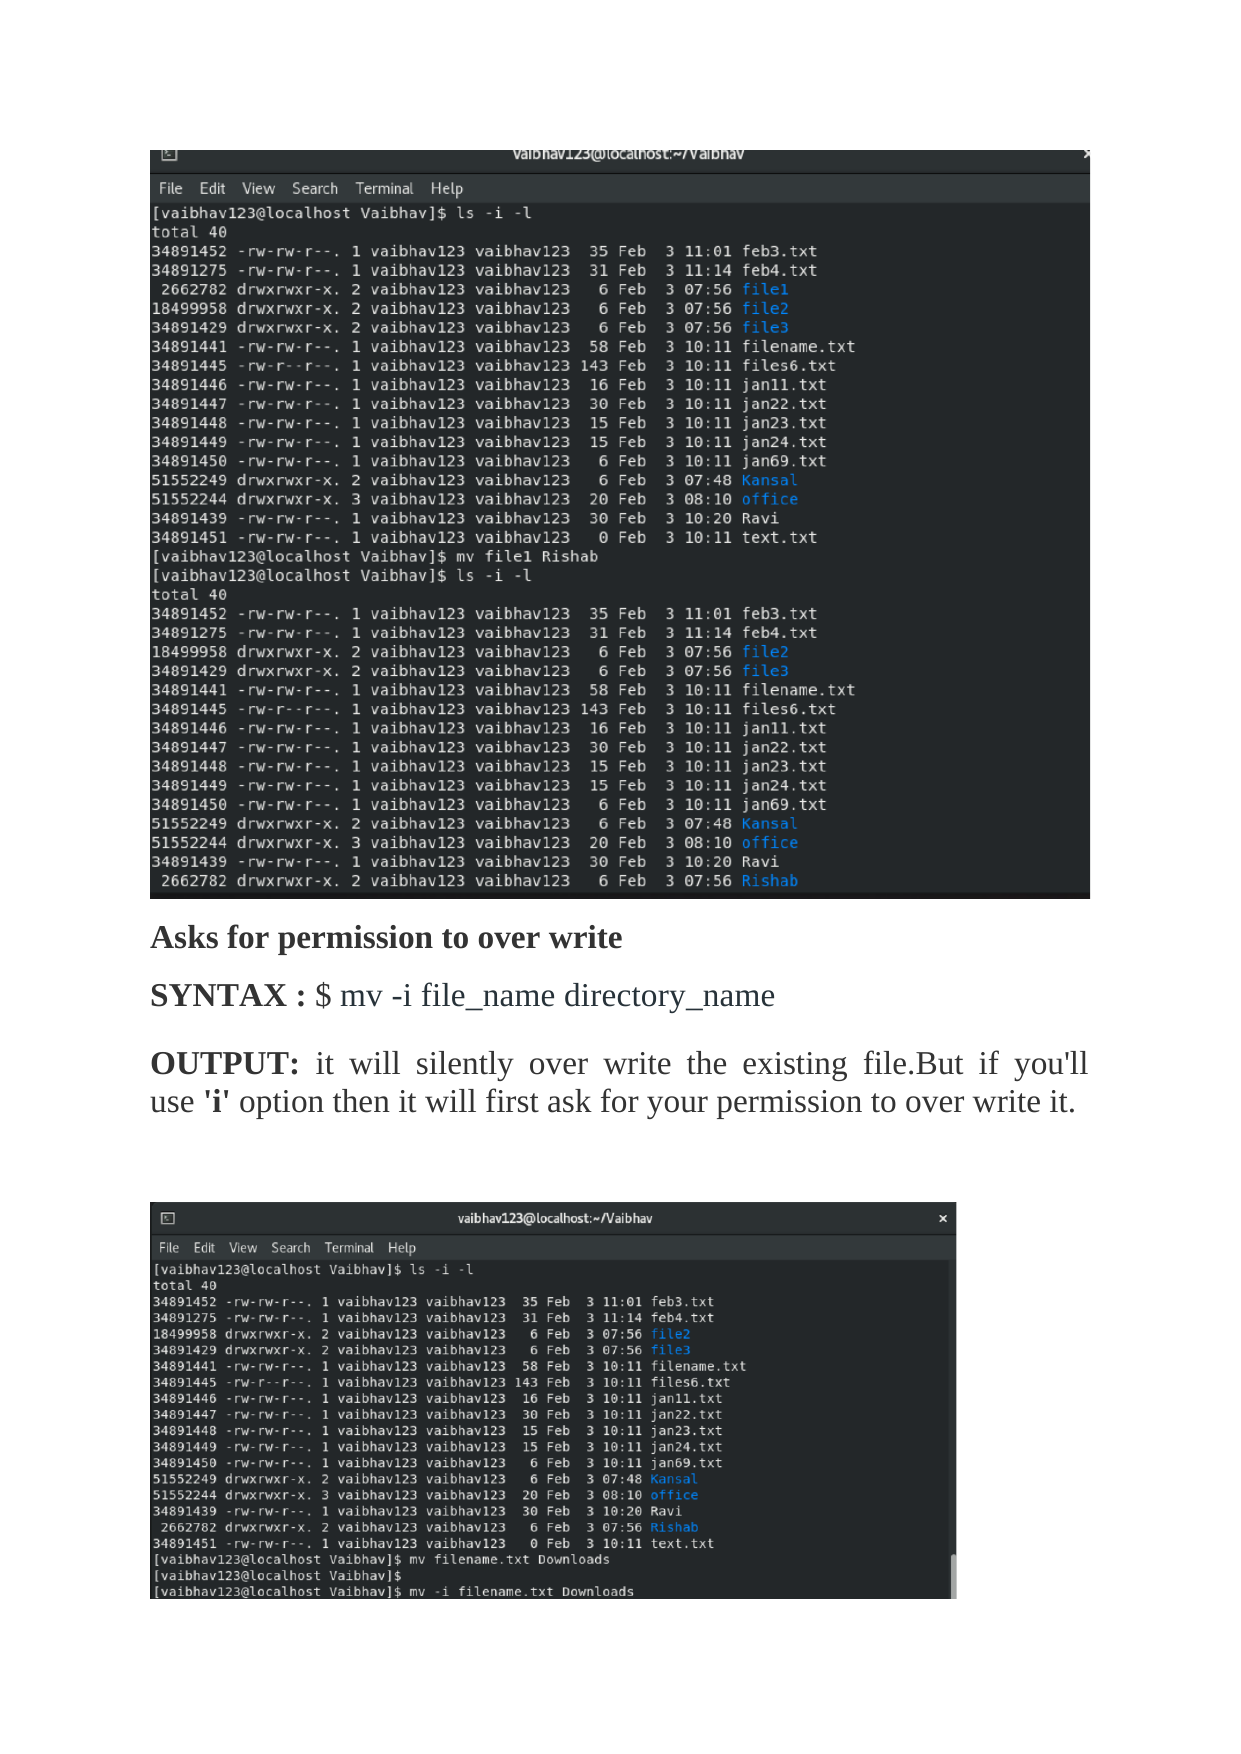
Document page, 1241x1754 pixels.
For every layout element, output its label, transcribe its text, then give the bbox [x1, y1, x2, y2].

text OUTPUT: it will silently over write the existing file.But if you'll use 'i' option then it will first ask for your permission to over write it. [150, 1043, 1090, 1120]
text Asks for permission to over write [150, 917, 1090, 956]
picture [150, 150, 1091, 899]
picture [150, 1202, 957, 1599]
text SYNTAX : $ mv -i file_name directory_name [340, 976, 1090, 1014]
